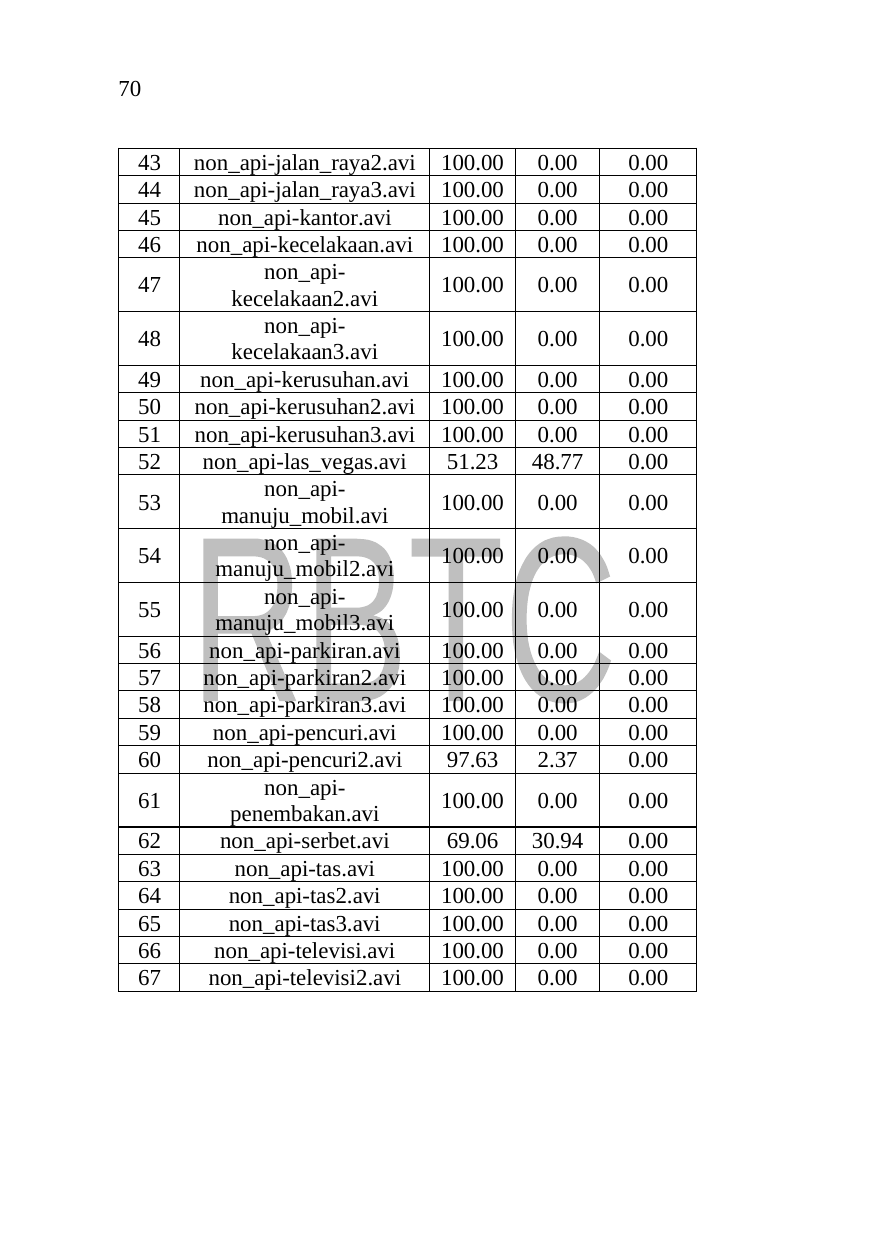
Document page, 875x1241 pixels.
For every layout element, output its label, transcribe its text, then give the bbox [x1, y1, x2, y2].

table_cell non_api-kecelakaan2.avi [180, 258, 429, 311]
table_cell 46 [119, 231, 179, 257]
table_cell 100.00 [430, 937, 515, 963]
table_cell non_api-kerusuhan.avi [180, 366, 429, 392]
table_cell 0.00 [600, 828, 696, 854]
table_cell 100.00 [430, 882, 515, 908]
table_cell 0.00 [516, 774, 599, 826]
table_cell 56 [119, 637, 179, 663]
table_cell 69.06 [430, 828, 515, 854]
table_cell 0.00 [516, 855, 599, 881]
table_cell 64 [119, 882, 179, 908]
table_cell 67 [119, 964, 179, 991]
table_cell 0.00 [516, 664, 599, 690]
table_cell 100.00 [430, 475, 515, 528]
table_cell 0.00 [516, 719, 599, 745]
table_cell 0.00 [516, 204, 599, 230]
table_cell 0.00 [516, 421, 599, 447]
table_cell 63 [119, 855, 179, 881]
table_cell 0.00 [600, 637, 696, 663]
table_cell 100.00 [430, 149, 515, 175]
table_cell 0.00 [600, 312, 696, 365]
table_cell 0.00 [516, 964, 599, 991]
table_cell 0.00 [600, 691, 696, 718]
table_cell 100.00 [430, 583, 515, 636]
table_cell 49 [119, 366, 179, 392]
table_cell 45 [119, 204, 179, 230]
table_cell 51 [119, 421, 179, 447]
table_cell non_api-manuju_mobil.avi [180, 475, 429, 528]
table_cell 0.00 [600, 258, 696, 311]
table_cell 52 [119, 448, 179, 474]
table_cell 47 [119, 258, 179, 311]
table_cell 2.37 [516, 746, 599, 773]
table_cell 100.00 [430, 855, 515, 881]
table_cell non_api-parkiran.avi [180, 637, 429, 663]
table_cell 0.00 [600, 393, 696, 419]
table_cell 0.00 [600, 366, 696, 392]
table_cell 0.00 [600, 204, 696, 230]
table_cell 0.00 [600, 719, 696, 745]
table_cell non_api-kecelakaan3.avi [180, 312, 429, 365]
table_cell 97.63 [430, 746, 515, 773]
table_cell 100.00 [430, 393, 515, 419]
table_cell 54 [119, 529, 179, 582]
table_cell non_api-parkiran3.avi [180, 691, 429, 718]
table_cell 0.00 [516, 176, 599, 202]
table_cell non_api-las_vegas.avi [180, 448, 429, 474]
table_cell 57 [119, 664, 179, 690]
table_cell 100.00 [430, 258, 515, 311]
table_cell non_api-kantor.avi [180, 204, 429, 230]
table_cell 44 [119, 176, 179, 202]
table_cell 61 [119, 774, 179, 826]
table_cell 0.00 [600, 231, 696, 257]
table_cell 48.77 [516, 448, 599, 474]
table_cell non_api-serbet.avi [180, 828, 429, 854]
table_cell 48 [119, 312, 179, 365]
table_cell 0.00 [600, 448, 696, 474]
table_cell 0.00 [516, 637, 599, 663]
table_cell 100.00 [430, 719, 515, 745]
table_cell non_api-jalan_raya3.avi [180, 176, 429, 202]
table_cell non_api-pencuri2.avi [180, 746, 429, 773]
table_cell 0.00 [600, 964, 696, 991]
table_cell 0.00 [600, 421, 696, 447]
table_cell non_api-manuju_mobil2.avi [180, 529, 429, 582]
table_cell 66 [119, 937, 179, 963]
table_cell non_api-penembakan.avi [180, 774, 429, 826]
table_cell 0.00 [600, 882, 696, 908]
table_cell 0.00 [600, 583, 696, 636]
table_cell 100.00 [430, 637, 515, 663]
table_cell 100.00 [430, 529, 515, 582]
table_cell 0.00 [600, 664, 696, 690]
table_cell 0.00 [516, 312, 599, 365]
table_cell 0.00 [516, 882, 599, 908]
table_cell 0.00 [516, 691, 599, 718]
table_cell 51.23 [430, 448, 515, 474]
table_cell 100.00 [430, 176, 515, 202]
table_cell 30.94 [516, 828, 599, 854]
table_cell 0.00 [600, 746, 696, 773]
table_cell non_api-tas3.avi [180, 910, 429, 936]
table_cell 0.00 [516, 583, 599, 636]
table_cell 60 [119, 746, 179, 773]
table_cell 0.00 [516, 910, 599, 936]
table_cell 0.00 [516, 393, 599, 419]
table_cell 0.00 [600, 176, 696, 202]
table_cell non_api-televisi2.avi [180, 964, 429, 991]
table_cell 100.00 [430, 231, 515, 257]
table_cell 53 [119, 475, 179, 528]
table_cell 0.00 [516, 937, 599, 963]
table_cell 0.00 [600, 529, 696, 582]
table_cell 0.00 [600, 149, 696, 175]
table_cell 50 [119, 393, 179, 419]
table_cell 100.00 [430, 421, 515, 447]
table_cell 62 [119, 828, 179, 854]
table_cell 100.00 [430, 366, 515, 392]
table_cell 0.00 [516, 529, 599, 582]
table_cell 100.00 [430, 312, 515, 365]
table_cell 55 [119, 583, 179, 636]
table_cell 0.00 [600, 774, 696, 826]
table_cell 0.00 [516, 366, 599, 392]
table_cell non_api-jalan_raya2.avi [180, 149, 429, 175]
table_cell 0.00 [516, 231, 599, 257]
table_cell 100.00 [430, 691, 515, 718]
table_cell 0.00 [516, 149, 599, 175]
table_cell 0.00 [600, 475, 696, 528]
table_cell 100.00 [430, 664, 515, 690]
table_cell non_api-tas2.avi [180, 882, 429, 908]
table_cell 59 [119, 719, 179, 745]
table_cell non_api-manuju_mobil3.avi [180, 583, 429, 636]
table_cell 0.00 [600, 855, 696, 881]
table_cell non_api-kecelakaan.avi [180, 231, 429, 257]
table_cell 0.00 [516, 258, 599, 311]
table_cell 100.00 [430, 910, 515, 936]
table_cell non_api-parkiran2.avi [180, 664, 429, 690]
table_cell 100.00 [430, 204, 515, 230]
table_cell non_api-televisi.avi [180, 937, 429, 963]
table_cell non_api-kerusuhan3.avi [180, 421, 429, 447]
table_cell non_api-pencuri.avi [180, 719, 429, 745]
table_cell 43 [119, 149, 179, 175]
table_cell 100.00 [430, 774, 515, 826]
table_cell 0.00 [516, 475, 599, 528]
table_cell 0.00 [600, 937, 696, 963]
table_cell non_api-tas.avi [180, 855, 429, 881]
table_cell non_api-kerusuhan2.avi [180, 393, 429, 419]
table_cell 0.00 [600, 910, 696, 936]
table_cell 58 [119, 691, 179, 718]
table_cell 65 [119, 910, 179, 936]
table_cell 100.00 [430, 964, 515, 991]
